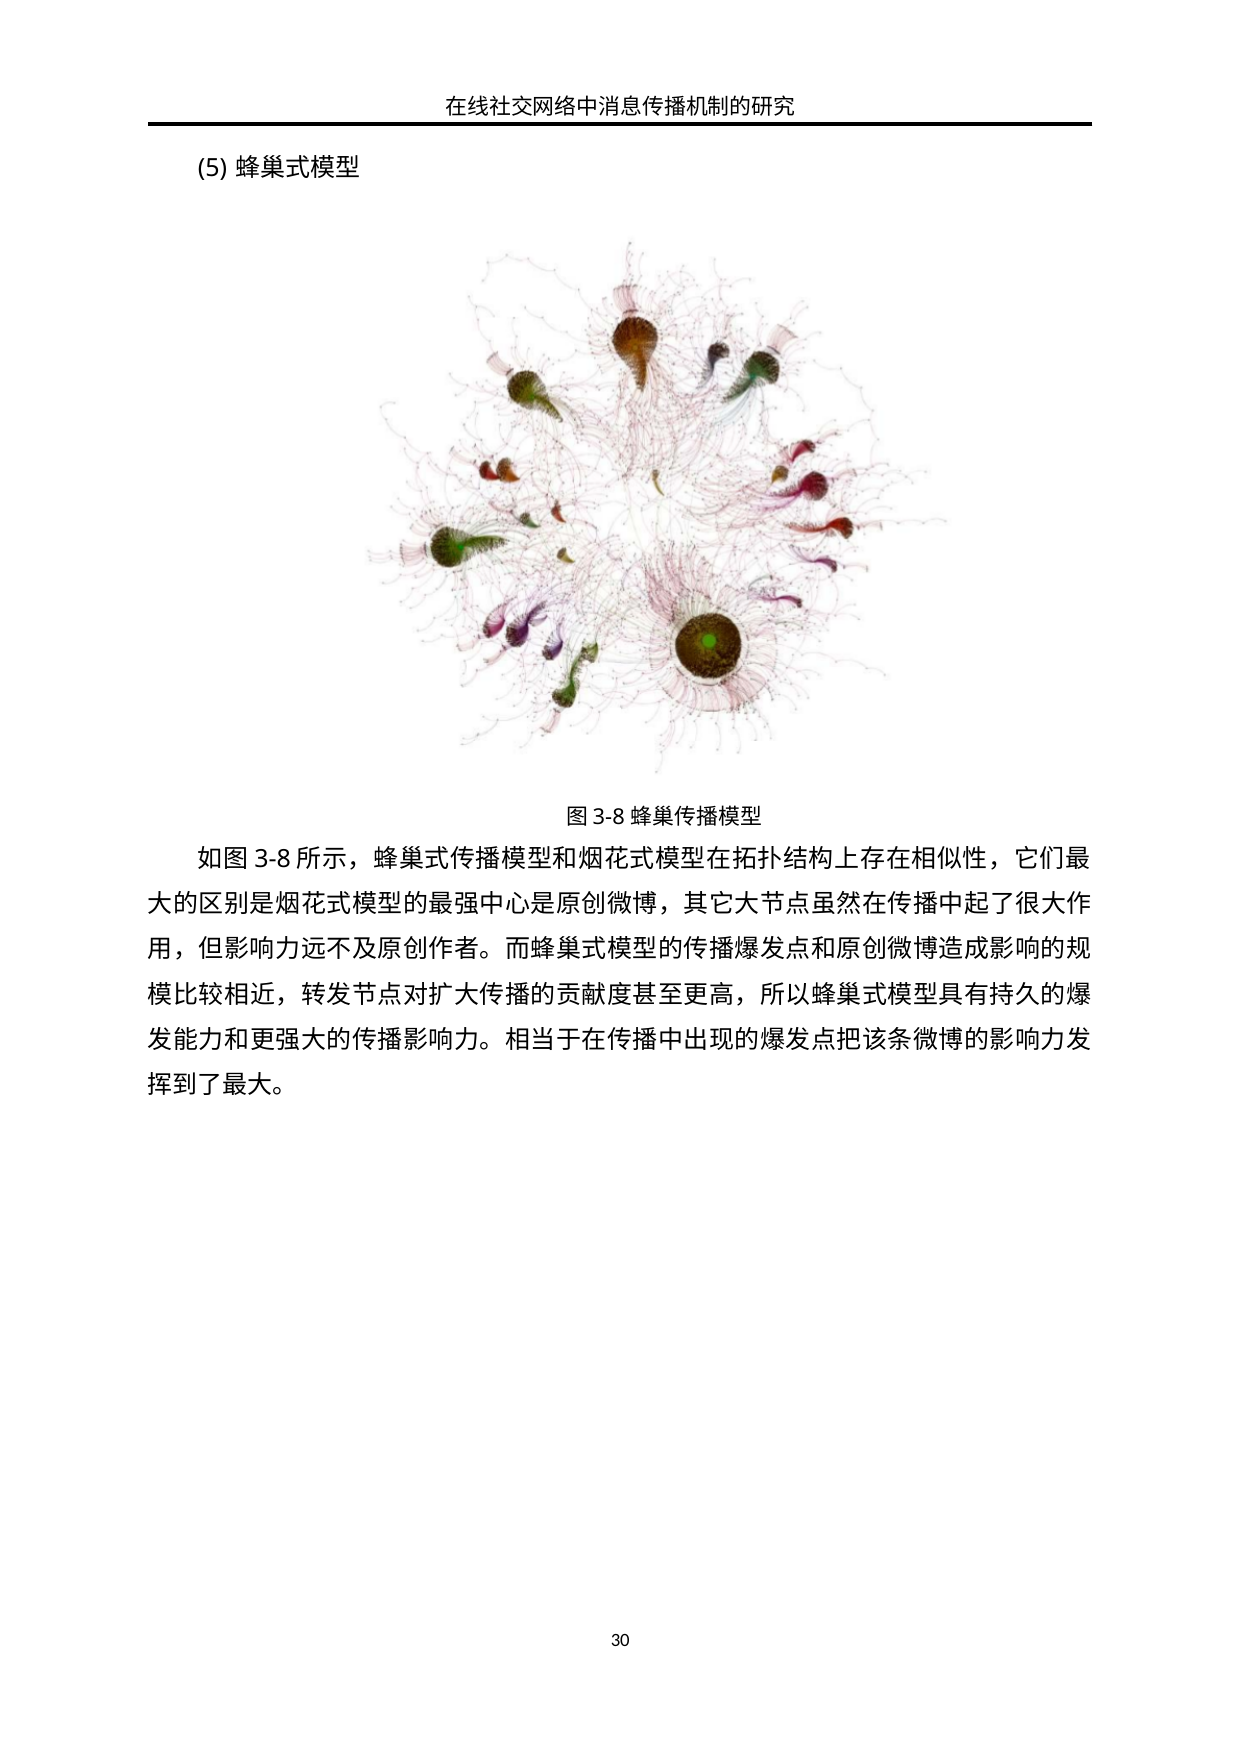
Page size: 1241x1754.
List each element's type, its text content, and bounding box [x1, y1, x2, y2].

text 图3-8 蜂巢传播模型 [191, 799, 1092, 830]
picture [283, 220, 1008, 792]
subtitle (5) 蜂巢式模型 [148, 148, 1092, 184]
text 如图3-8所示，蜂巢式传播模型和烟花式模型在拓扑结构上存在相似性，它们最大的区别是烟花式模型的最强中心是原创微博，其它大节点虽然在传播中起了很大作用，但影响力远不及原创作者。而蜂巢式模型的传播爆发点和原创微博造成影响的规模比较相近，转发节点对扩大传播的贡献度甚至更高，所以蜂巢式模型具有持久的爆发能力和更强大的传播影响力。相当于在传播中出现的爆发点把该条微博的影响力发挥到了最大。 [148, 838, 1092, 1101]
